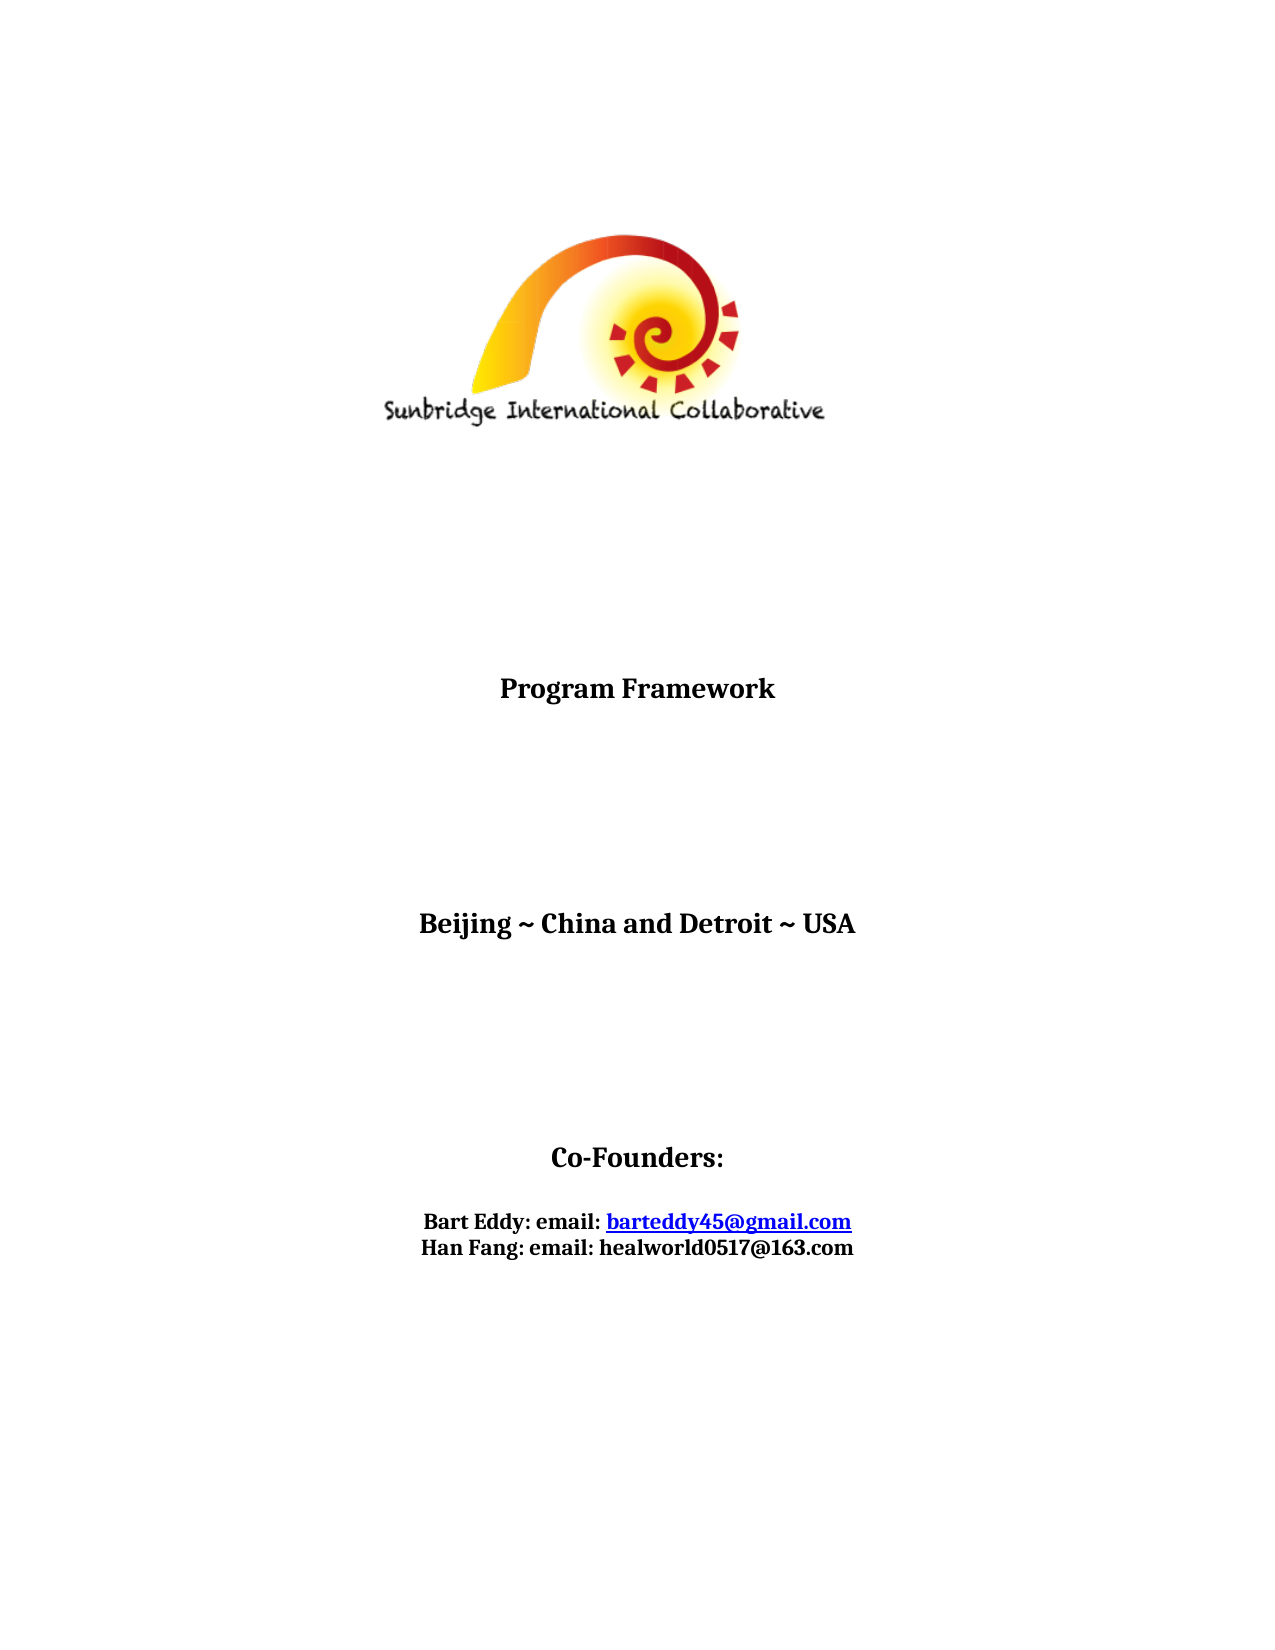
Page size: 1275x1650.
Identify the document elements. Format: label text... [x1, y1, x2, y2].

text Han Fang: email: healworld0517@163.com [187, 1235, 1087, 1261]
text Program Framework [187, 672, 1087, 706]
text Beijing ~ China and Detroit ~ USA [187, 907, 1087, 940]
text Co-Founders: [187, 1142, 1087, 1175]
text Bart Eddy: email: barteddy45@gmail.com [187, 1209, 1087, 1235]
